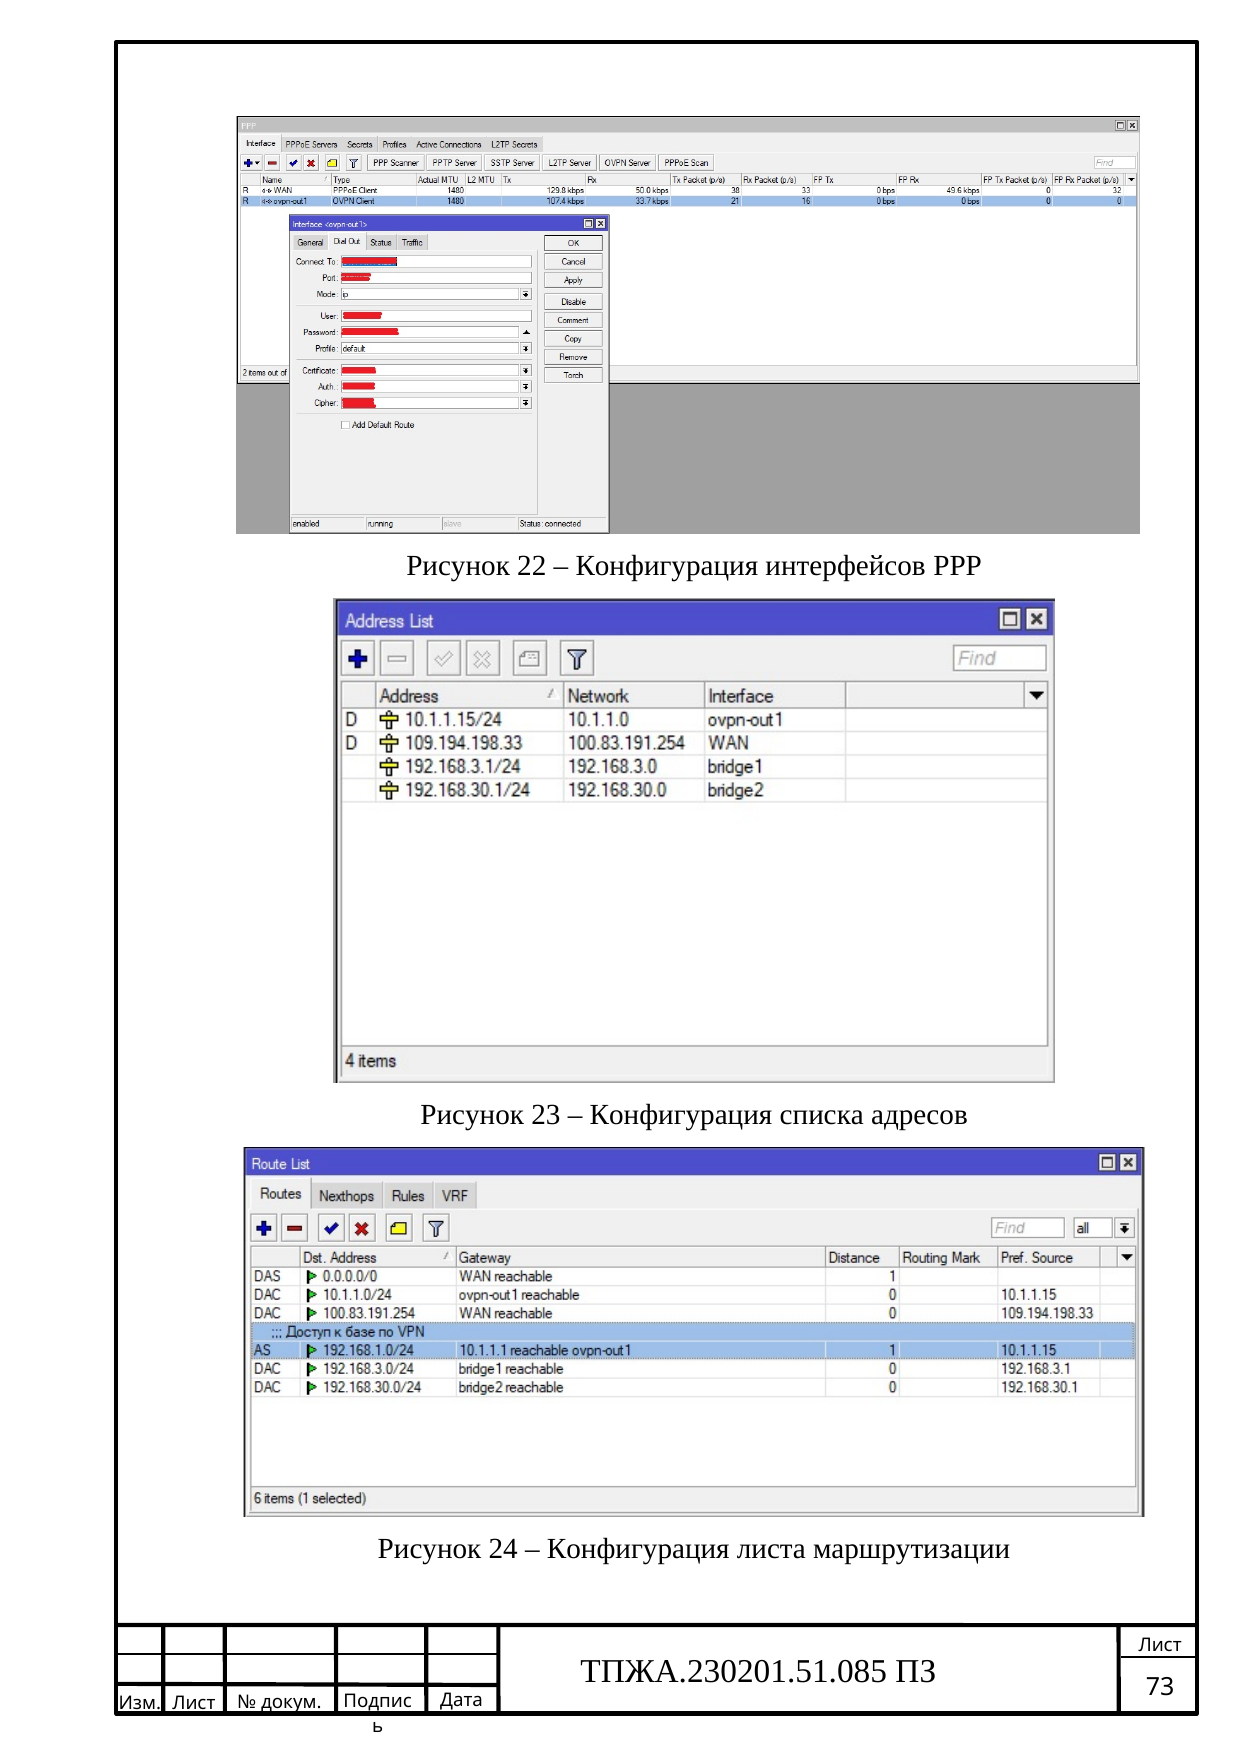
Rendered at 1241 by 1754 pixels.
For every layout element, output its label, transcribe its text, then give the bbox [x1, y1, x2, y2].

picture [236, 116, 1140, 534]
picture [243, 1147, 1145, 1517]
text Рисунок 23 – Конфигурация списка адресов [162, 1097, 1152, 1131]
picture [333, 598, 1055, 1083]
text Рисунок 24 – Конфигурация листа маршрутизации [162, 1531, 1152, 1564]
text Рисунок 22 – Конфигурация интерфейсов PPP [162, 548, 1152, 582]
